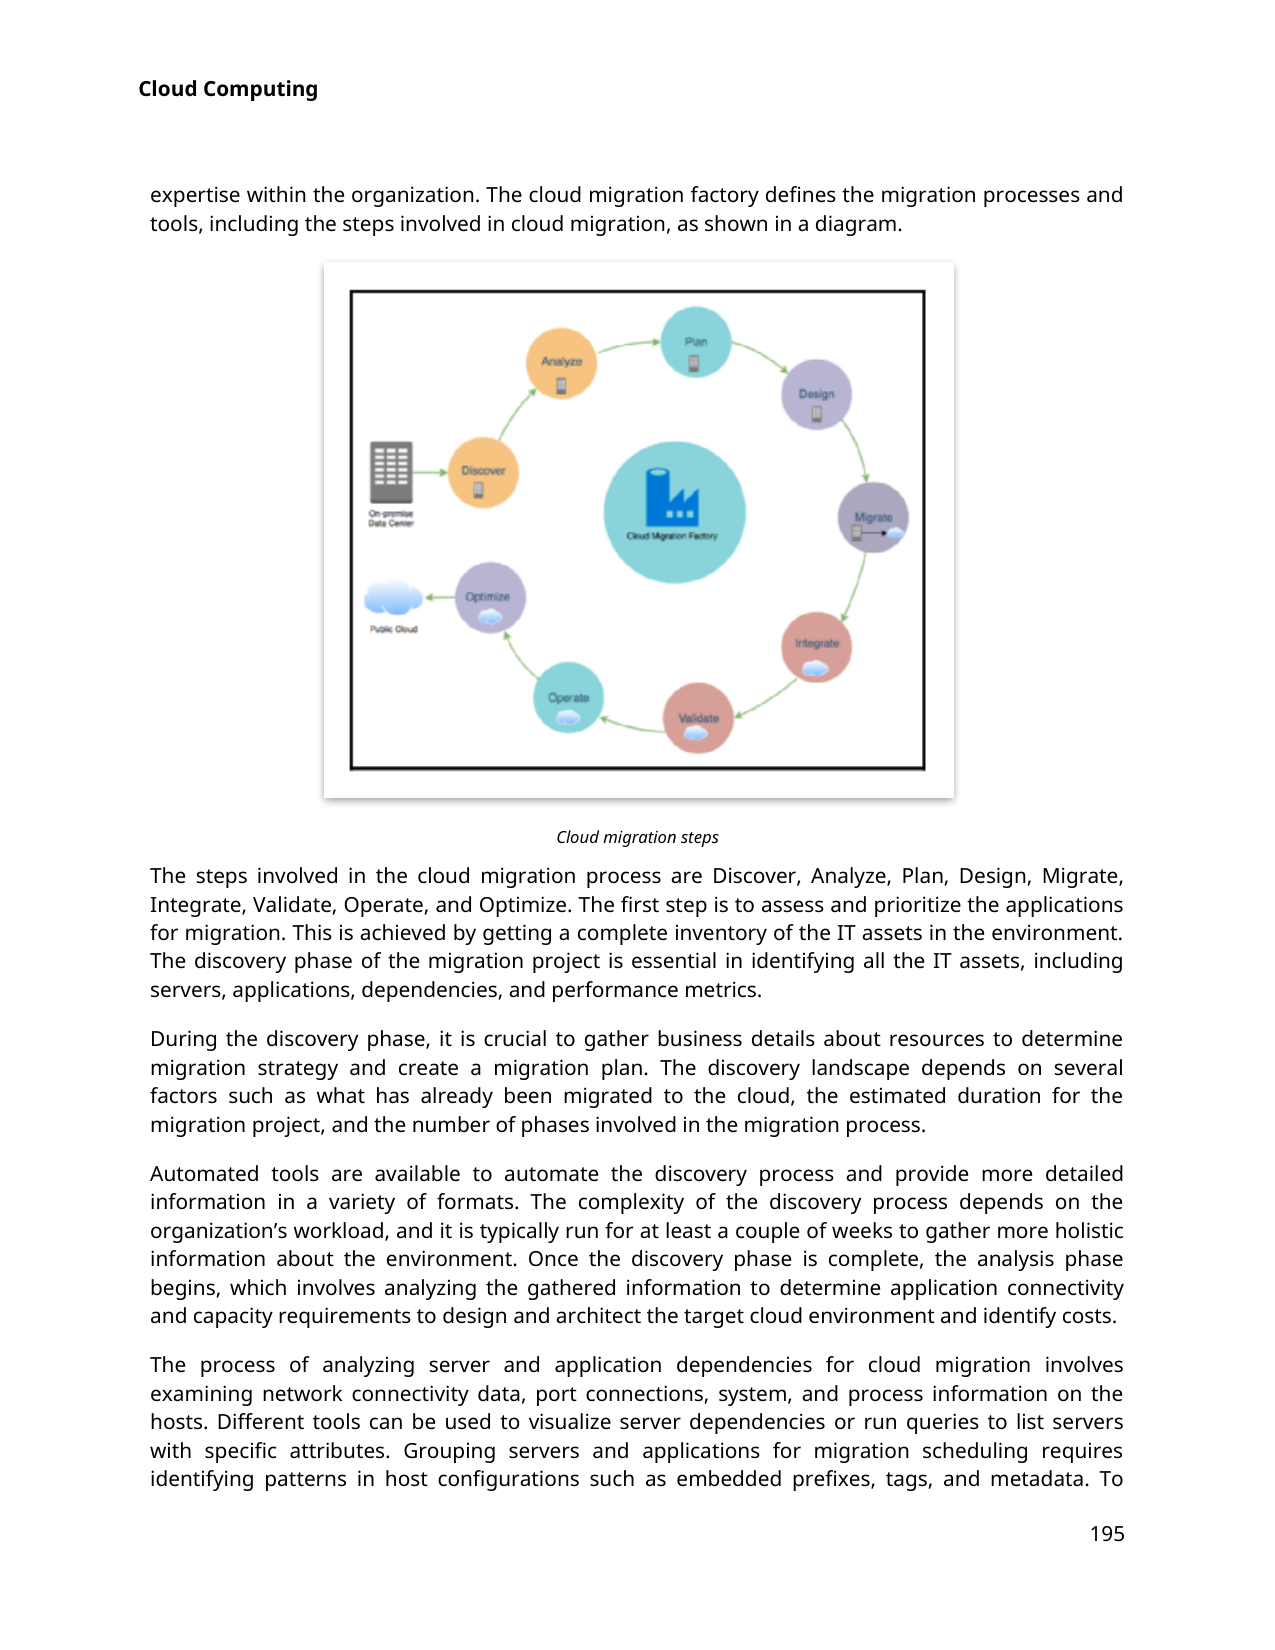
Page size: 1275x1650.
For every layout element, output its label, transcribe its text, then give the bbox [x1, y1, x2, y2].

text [150, 181, 1125, 237]
text Cloud migration steps [150, 826, 1125, 849]
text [150, 1350, 1125, 1493]
picture [339, 277, 939, 784]
text During the discovery phase, it is crucial to gather business details about resources to determine migration strategy and create a migration plan. The discovery landscape depends on several factors such as what has already been migrated to the cloud, the estimated duration for the migration project, and the number of phases involved in the migration process. [150, 1024, 1125, 1138]
text Automated tools are available to automate the discovery process and provide more detailed information in a variety of formats. The complexity of the discovery process depends on the organization’s workload, and it is typically run for at least a couple of weeks to gather more holistic information about the environment. Once the discovery phase is complete, the analysis phase begins, which involves analyzing the gathered information to determine application connectivity and capacity requirements to design and architect the target cloud environment and identify costs. [150, 1159, 1125, 1329]
text The steps involved in the cloud migration process are Discover, Analyze, Plan, Design, Migrate, Integrate, Validate, Operate, and Optimize. The first step is to assess and prioritize the applications for migration. This is achieved by getting a complete inventory of the IT assets in the environment. The discovery phase of the migration project is essential in identifying all the IT assets, including servers, applications, dependencies, and performance metrics. [150, 861, 1125, 1003]
